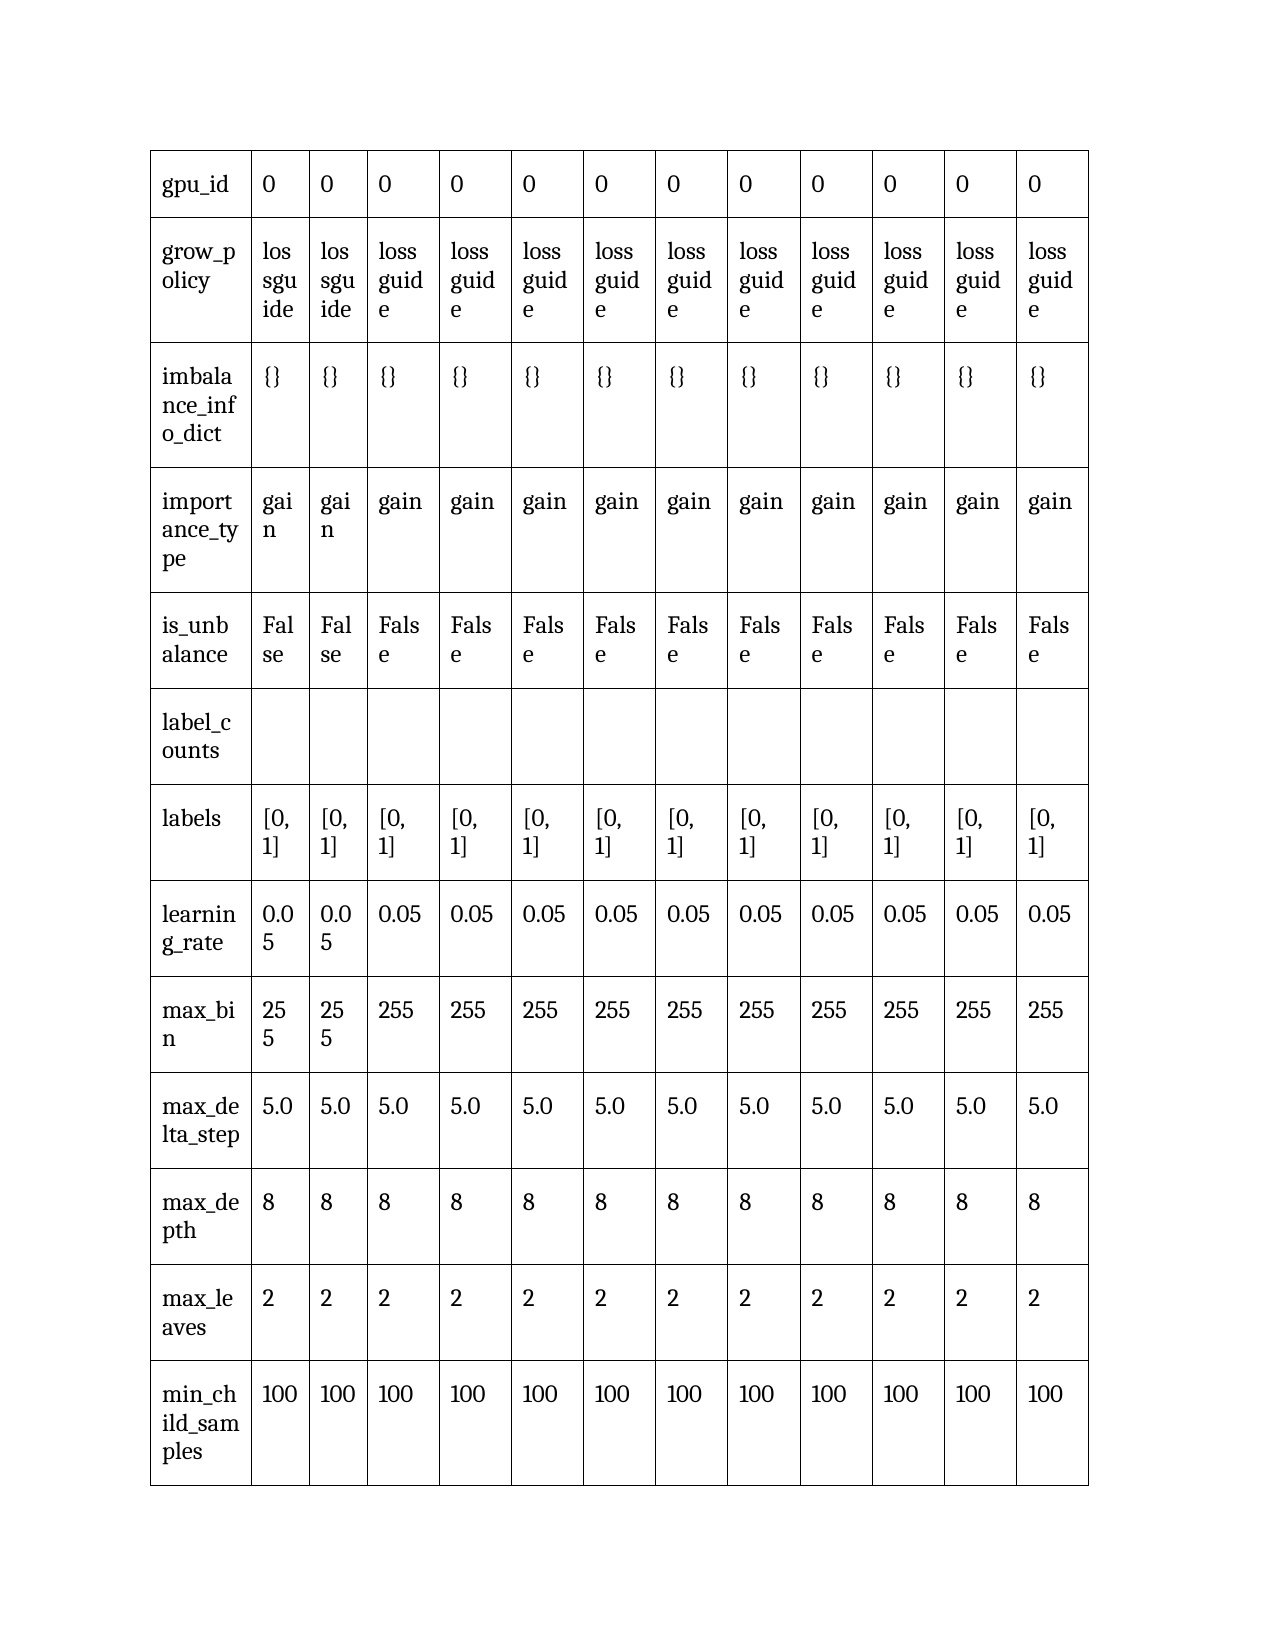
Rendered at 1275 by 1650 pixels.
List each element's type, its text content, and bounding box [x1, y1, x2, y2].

table_cell min_child_samples [151, 1361, 251, 1485]
table_cell 2 [310, 1265, 367, 1360]
table_cell lossguide [440, 218, 511, 342]
table_cell 2 [1017, 1265, 1088, 1360]
table_cell lossguide [728, 218, 800, 342]
table_cell gain [368, 468, 439, 592]
table_cell 255 [310, 977, 367, 1072]
table_cell 5.0 [252, 1073, 309, 1168]
table_cell [945, 689, 1016, 784]
table_cell 5.0 [728, 1073, 800, 1168]
table_cell False [512, 593, 583, 688]
table_cell 255 [512, 977, 583, 1072]
table_cell max_depth [151, 1169, 251, 1264]
table_cell 5.0 [1017, 1073, 1088, 1168]
table_cell lossguide [873, 218, 944, 342]
table_cell [0, 1] [440, 785, 511, 880]
table_cell 255 [584, 977, 655, 1072]
table_cell 2 [252, 1265, 309, 1360]
table_cell 100 [728, 1361, 800, 1485]
table_cell 100 [584, 1361, 655, 1485]
table_cell 2 [368, 1265, 439, 1360]
table_cell 0.05 [368, 881, 439, 976]
table_cell gain [1017, 468, 1088, 592]
table_cell 8 [310, 1169, 367, 1264]
table_cell lossguide [252, 218, 309, 342]
table_cell [0, 1] [728, 785, 800, 880]
table_cell {} [656, 343, 727, 467]
table_cell 5.0 [584, 1073, 655, 1168]
table_cell 255 [368, 977, 439, 1072]
table_cell 0.05 [656, 881, 727, 976]
table_cell [728, 689, 800, 784]
table_cell 255 [873, 977, 944, 1072]
table_cell [801, 689, 872, 784]
table_cell importance_type [151, 468, 251, 592]
table_cell gain [873, 468, 944, 592]
table_cell 2 [801, 1265, 872, 1360]
table_cell 2 [512, 1265, 583, 1360]
table_cell 255 [728, 977, 800, 1072]
table_cell False [1017, 593, 1088, 688]
table_cell grow_policy [151, 218, 251, 342]
table_cell 8 [584, 1169, 655, 1264]
table_cell lossguide [512, 218, 583, 342]
table_cell 0.05 [873, 881, 944, 976]
table_cell 2 [873, 1265, 944, 1360]
table_cell 0 [945, 151, 1016, 217]
table_cell 100 [512, 1361, 583, 1485]
table_cell {} [440, 343, 511, 467]
table_cell is_unbalance [151, 593, 251, 688]
table_cell False [440, 593, 511, 688]
table_cell 2 [945, 1265, 1016, 1360]
table_cell False [945, 593, 1016, 688]
table_cell 0.05 [512, 881, 583, 976]
table_cell 5.0 [801, 1073, 872, 1168]
table_cell gain [584, 468, 655, 592]
table_cell max_delta_step [151, 1073, 251, 1168]
table_cell [0, 1] [310, 785, 367, 880]
table_cell gain [252, 468, 309, 592]
table_cell labels [151, 785, 251, 880]
table_cell 255 [945, 977, 1016, 1072]
table_cell 255 [801, 977, 872, 1072]
table_cell [0, 1] [873, 785, 944, 880]
table_cell lossguide [310, 218, 367, 342]
table_cell [310, 689, 367, 784]
table_cell gain [728, 468, 800, 592]
table_cell 0.05 [728, 881, 800, 976]
table_cell 100 [656, 1361, 727, 1485]
table_cell 100 [310, 1361, 367, 1485]
table_cell [440, 689, 511, 784]
table_cell 100 [945, 1361, 1016, 1485]
table_cell 8 [512, 1169, 583, 1264]
table_cell [0, 1] [1017, 785, 1088, 880]
table_cell lossguide [368, 218, 439, 342]
table_cell 100 [873, 1361, 944, 1485]
table_cell {} [584, 343, 655, 467]
table_cell [656, 689, 727, 784]
table_cell 5.0 [656, 1073, 727, 1168]
table_cell 8 [945, 1169, 1016, 1264]
table_cell 0 [310, 151, 367, 217]
table_cell gain [801, 468, 872, 592]
table_cell {} [873, 343, 944, 467]
table_cell 5.0 [310, 1073, 367, 1168]
table_cell 100 [252, 1361, 309, 1485]
table_cell False [252, 593, 309, 688]
table_cell {} [801, 343, 872, 467]
table_cell [0, 1] [656, 785, 727, 880]
table_cell 100 [801, 1361, 872, 1485]
table_cell False [728, 593, 800, 688]
table_cell lossguide [584, 218, 655, 342]
table_cell lossguide [656, 218, 727, 342]
table_cell {} [368, 343, 439, 467]
table_cell 0 [584, 151, 655, 217]
table_cell 5.0 [512, 1073, 583, 1168]
table_cell [0, 1] [512, 785, 583, 880]
table_cell 255 [252, 977, 309, 1072]
table_cell 2 [656, 1265, 727, 1360]
table_cell {} [252, 343, 309, 467]
table_cell [0, 1] [801, 785, 872, 880]
table_cell lossguide [945, 218, 1016, 342]
table_cell [252, 689, 309, 784]
table_cell lossguide [1017, 218, 1088, 342]
table_cell 2 [728, 1265, 800, 1360]
table_cell 5.0 [945, 1073, 1016, 1168]
table_cell 0.05 [1017, 881, 1088, 976]
table_cell learning_rate [151, 881, 251, 976]
table_cell False [368, 593, 439, 688]
table_cell 0.05 [945, 881, 1016, 976]
table_cell gain [440, 468, 511, 592]
table_cell 0 [873, 151, 944, 217]
table_cell {} [945, 343, 1016, 467]
table_cell [0, 1] [945, 785, 1016, 880]
table_cell 0.05 [801, 881, 872, 976]
table_cell [0, 1] [252, 785, 309, 880]
table_cell [512, 689, 583, 784]
table_cell 0 [728, 151, 800, 217]
table_cell False [801, 593, 872, 688]
table_cell label_counts [151, 689, 251, 784]
table_cell 8 [728, 1169, 800, 1264]
table_cell {} [512, 343, 583, 467]
table_cell 100 [368, 1361, 439, 1485]
table_cell False [310, 593, 367, 688]
table_cell 100 [1017, 1361, 1088, 1485]
table_cell 8 [801, 1169, 872, 1264]
table_cell 8 [440, 1169, 511, 1264]
table_cell 0 [252, 151, 309, 217]
table_cell max_leaves [151, 1265, 251, 1360]
table_cell False [584, 593, 655, 688]
table_cell 100 [440, 1361, 511, 1485]
table_cell 8 [368, 1169, 439, 1264]
table_cell [873, 689, 944, 784]
table_cell gain [512, 468, 583, 592]
table_cell 255 [1017, 977, 1088, 1072]
table_cell gpu_id [151, 151, 251, 217]
table_cell False [656, 593, 727, 688]
table_cell False [873, 593, 944, 688]
table_cell {} [728, 343, 800, 467]
table_cell imbalance_info_dict [151, 343, 251, 467]
table_cell [1017, 689, 1088, 784]
table_cell 5.0 [873, 1073, 944, 1168]
table_cell [0, 1] [368, 785, 439, 880]
table_cell 0 [801, 151, 872, 217]
table_cell 5.0 [440, 1073, 511, 1168]
table_cell 8 [252, 1169, 309, 1264]
table_cell 2 [440, 1265, 511, 1360]
table_cell gain [310, 468, 367, 592]
table_cell lossguide [801, 218, 872, 342]
table_cell gain [945, 468, 1016, 592]
table_cell [0, 1] [584, 785, 655, 880]
table_cell [368, 689, 439, 784]
table_cell {} [310, 343, 367, 467]
table_cell 0 [1017, 151, 1088, 217]
table_cell 0 [440, 151, 511, 217]
table_cell 0 [512, 151, 583, 217]
table_cell max_bin [151, 977, 251, 1072]
table_cell 8 [873, 1169, 944, 1264]
table_cell 0 [368, 151, 439, 217]
table_cell 8 [656, 1169, 727, 1264]
table_cell 0.05 [584, 881, 655, 976]
table_cell 5.0 [368, 1073, 439, 1168]
table_cell 255 [440, 977, 511, 1072]
table_cell 0 [656, 151, 727, 217]
table_cell gain [656, 468, 727, 592]
table_cell {} [1017, 343, 1088, 467]
table_cell 2 [584, 1265, 655, 1360]
table_cell 255 [656, 977, 727, 1072]
table_cell 8 [1017, 1169, 1088, 1264]
table_cell 0.05 [440, 881, 511, 976]
table_cell 0.05 [252, 881, 309, 976]
table_cell 0.05 [310, 881, 367, 976]
table_cell [584, 689, 655, 784]
